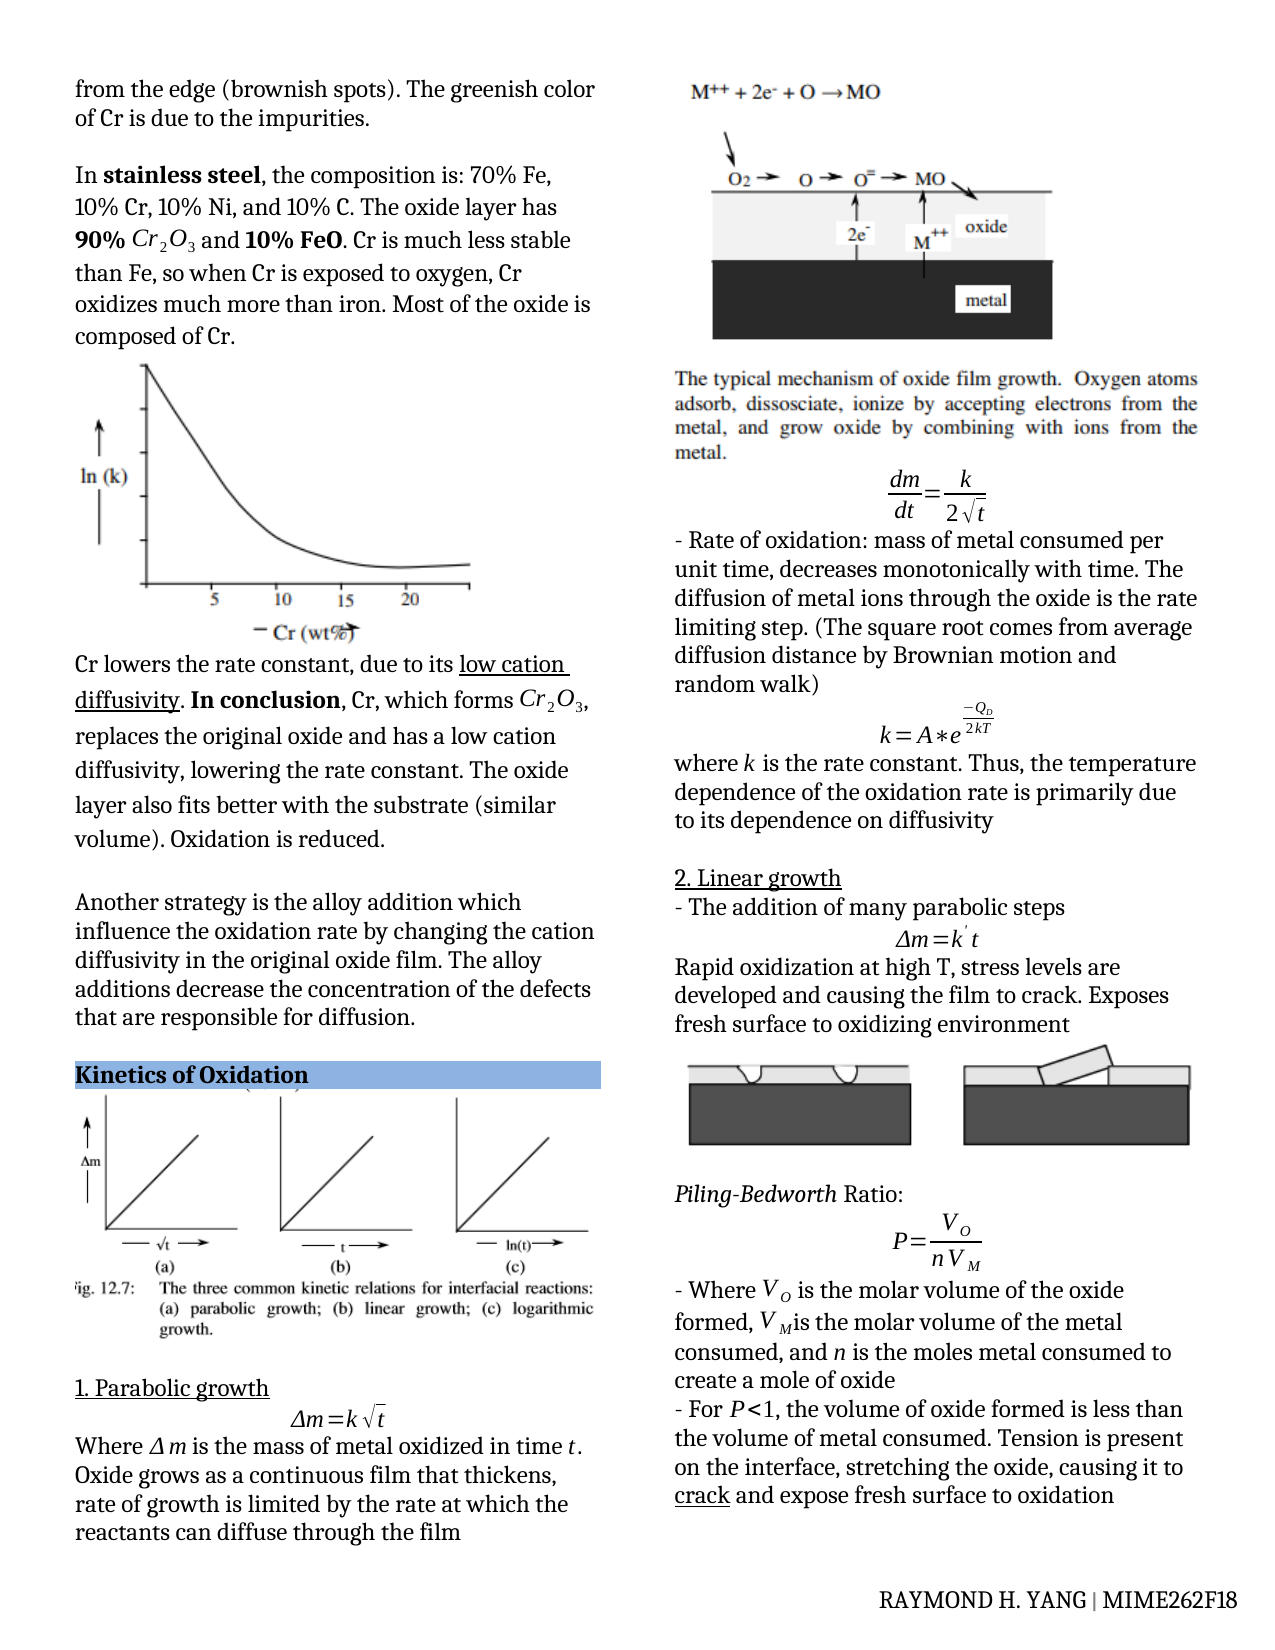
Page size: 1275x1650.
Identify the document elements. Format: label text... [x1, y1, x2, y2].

picture [674, 75, 1200, 466]
text Piling-Bedworth Ratio: [674, 1180, 1200, 1208]
text - For , the volume of oxide formed is less than the volume of metal consumed. Tension is present on the interface, stretching the oxide, causing it to crack and expose fresh surface to oxidation [674, 1395, 1200, 1510]
text - Where is the molar volume of the oxide formed, is the molar volume of the metal consumed, and is the moles metal consumed to create a mole of oxide [674, 1275, 1200, 1395]
text Where is the mass of metal oxidized in time . Oxide grows as a continuous film that thickens, rate of growth is limited by the rate at which the reactants can diffuse through the film [75, 1432, 601, 1547]
text Kinetics of Oxidation [75, 1061, 601, 1089]
text Cr lowers the rate constant, due to its low cation diffusivity. In conclusion, Cr, which forms , replaces the original oxide and has a low cation diffusivity, lowering the rate constant. The oxide layer also fits better with the substrate (similar volume). Oxidation is reduced. [75, 650, 601, 854]
text 1. Parabolic growth [75, 1373, 601, 1402]
text - Rate of oxidation: mass of metal consumed per unit time, decreases monotonically with time. The diffusion of metal ions through the oxide is the rate limiting step. (The square root comes from average diffusion distance by Brownian motion and random walk) [674, 526, 1200, 699]
text Rapid oxidization at high T, stress levels are developed and causing the film to crack. Exposes fresh surface to oxidizing environment [674, 952, 1200, 1038]
text Another strategy is the alloy addition which influence the oxidation rate by changing the cation diffusivity in the original oxide film. The alloy additions decrease the concentration of the defects that are responsible for diffusion. [75, 888, 601, 1032]
picture [75, 1089, 601, 1345]
picture [75, 353, 480, 651]
text 2. Linear growth [674, 864, 1200, 893]
text - The addition of many parabolic steps [674, 893, 1200, 921]
picture [674, 1038, 1200, 1151]
text where is the rate constant. Thus, the temperature dependence of the oxidation rate is primarily due to its dependence on diffusivity [674, 749, 1200, 835]
text In stainless steel, the composition is: 70% Fe, 10% Cr, 10% Ni, and 10% C. The oxide layer has 90% and 10% FeO. Cr is much less stable than Fe, so when Cr is exposed to oxygen, Cr oxidizes much more than iron. Most of the oxide is composed of Cr. [75, 161, 601, 350]
